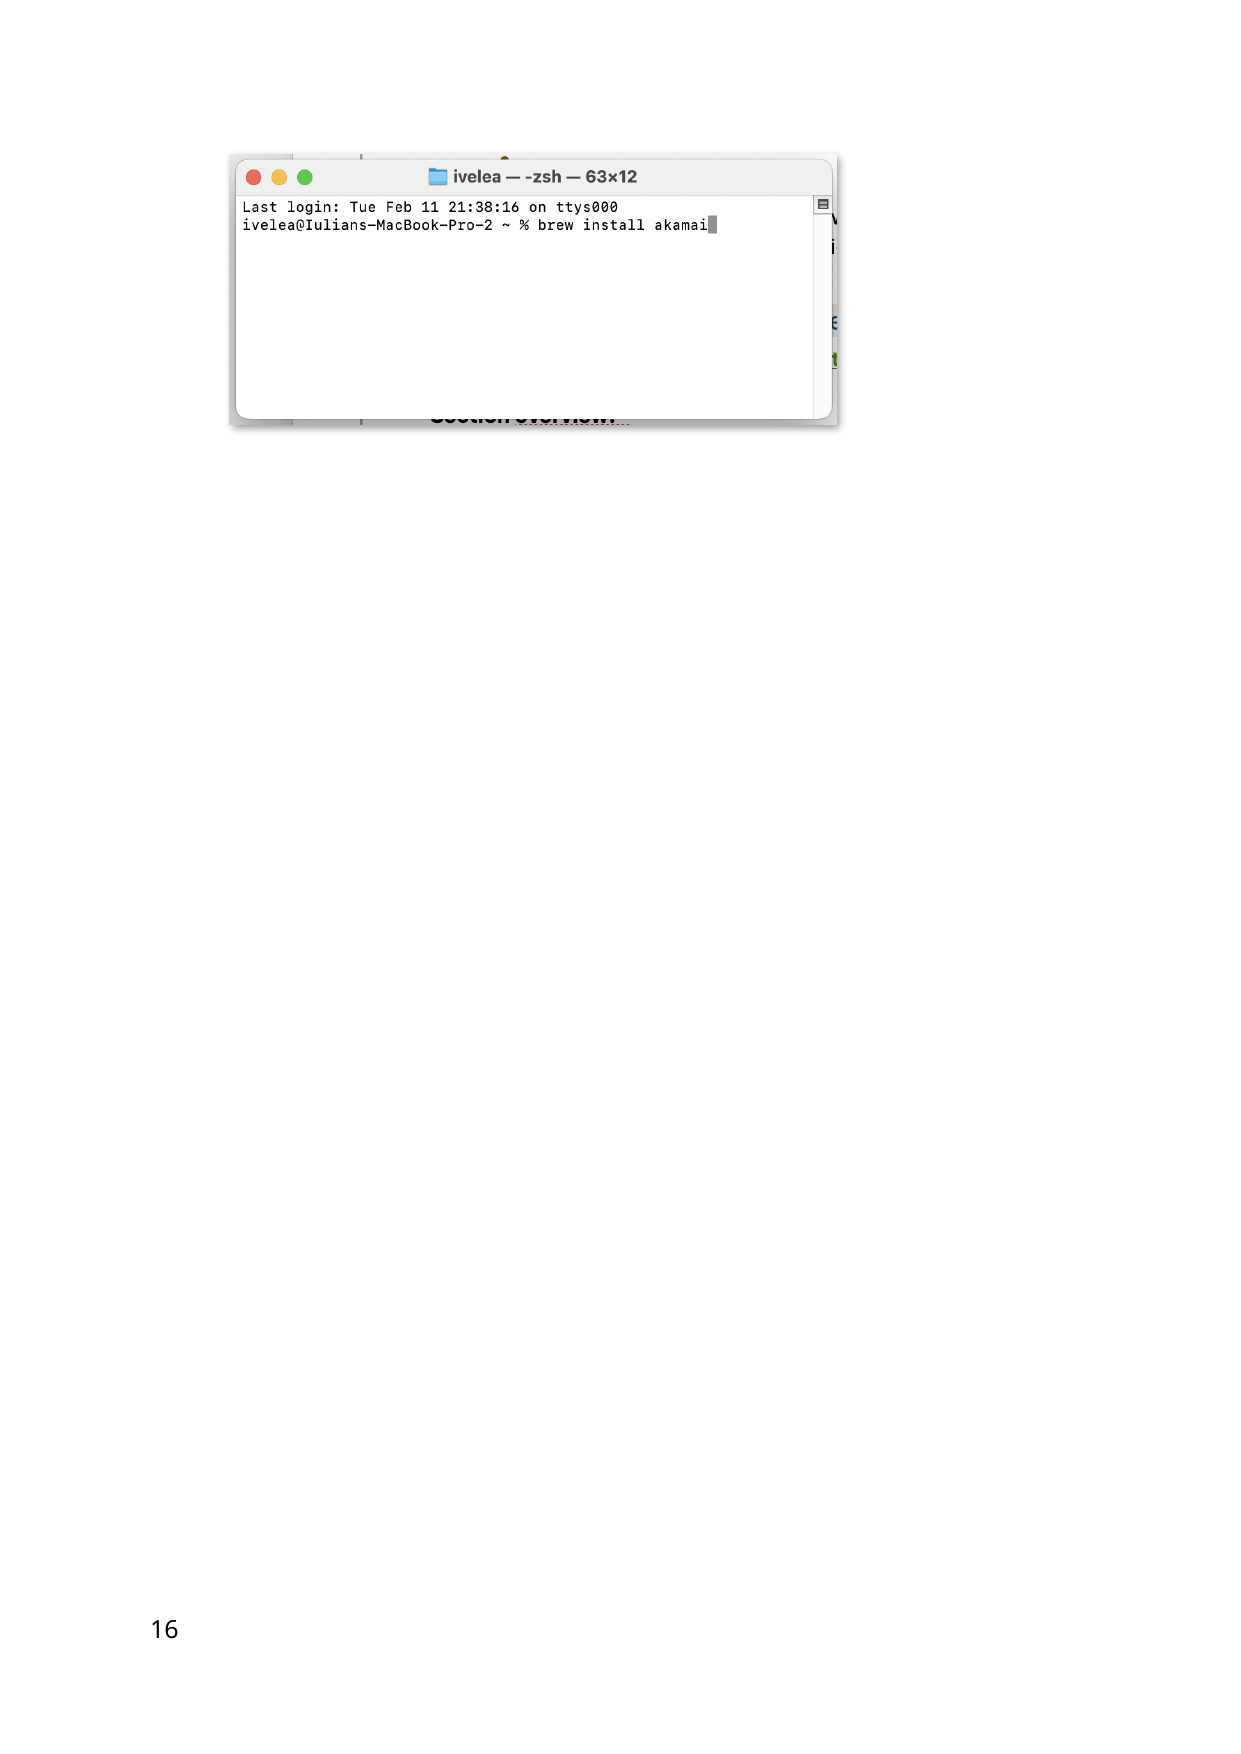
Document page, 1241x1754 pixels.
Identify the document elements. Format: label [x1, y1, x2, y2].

picture [229, 154, 837, 425]
